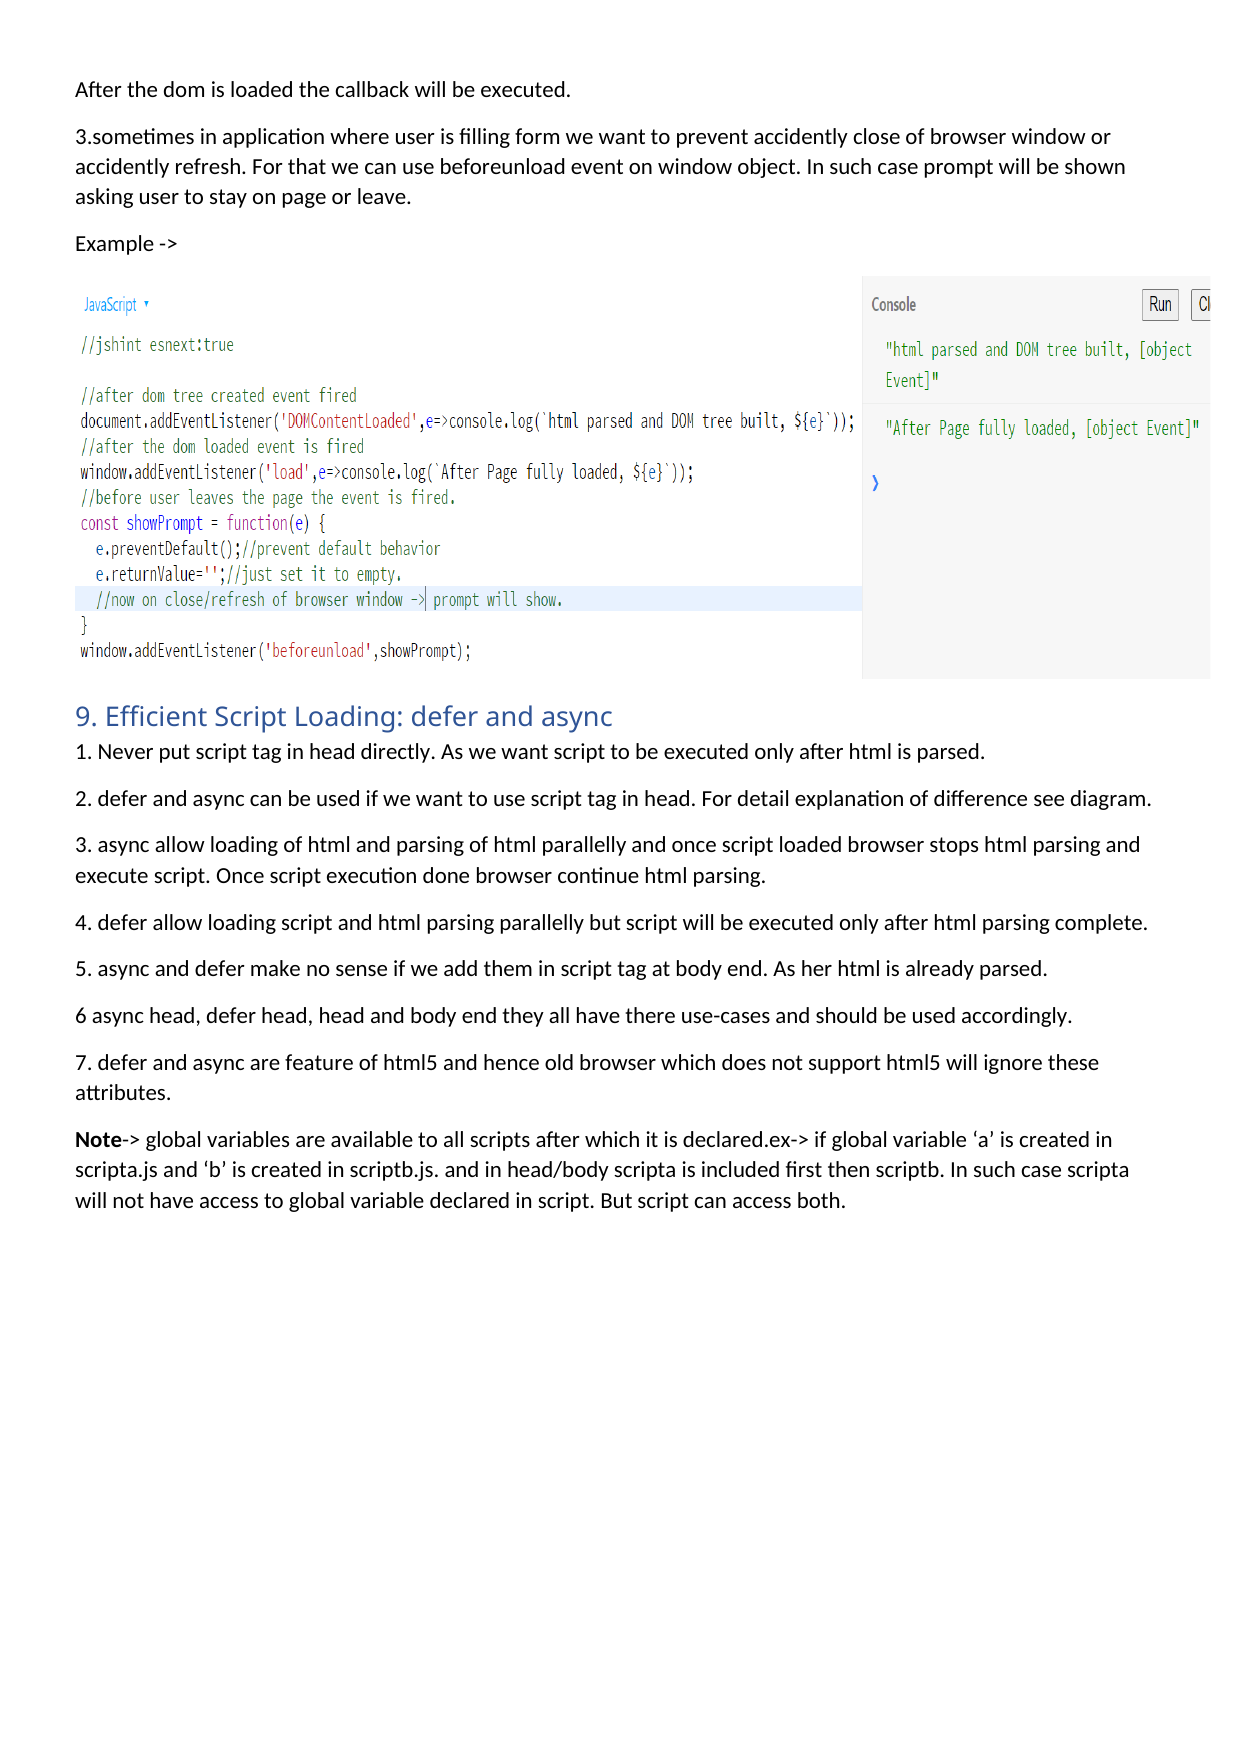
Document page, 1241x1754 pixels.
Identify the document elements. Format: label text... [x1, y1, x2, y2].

text 5. async and defer make no sense if we add them in script tag at body end. As her html is already parsed. [75, 954, 1165, 982]
text Note-> global variables are available to all scripts after which it is declared.ex-> if global variable ‘a’ is created in scripta.js and ‘b’ is created in scriptb.js. and in head/body scripta is included first then scriptb. In such case scripta will not have access to global variable declared in script. But script can access both. [75, 1125, 1165, 1214]
text After the dom is loaded the callback will be executed. [75, 75, 1165, 103]
text Example -> [75, 229, 1165, 257]
subtitle 9. Efficient Script Loading: defer and async [75, 697, 1165, 734]
text 7. defer and async are feature of html5 and hence old browser which does not support html5 will ignore these attributes. [75, 1048, 1165, 1106]
text 1. Never put script tag in head directly. As we want script to be executed only after html is parsed. [75, 737, 1165, 765]
text 4. defer allow loading script and html parsing parallelly but script will be executed only after html parsing complete. [75, 908, 1165, 936]
text 3.sometimes in application where user is filling form we want to prevent accidently close of browser window or accidently refresh. For that we can use beforeunload event on window object. In such case prompt will be shown asking user to stay on page or leave. [75, 122, 1165, 210]
text 2. defer and async can be used if we want to use script tag in head. For detail explanation of difference see diagram. [75, 784, 1165, 812]
picture [75, 276, 1211, 679]
text 3. async allow loading of html and parsing of html parallelly and once script loaded browser stops html parsing and execute script. Once script execution done browser continue html parsing. [75, 831, 1165, 889]
text 6 async head, defer head, head and body end they all have there use-cases and should be used accordingly. [75, 1001, 1165, 1029]
